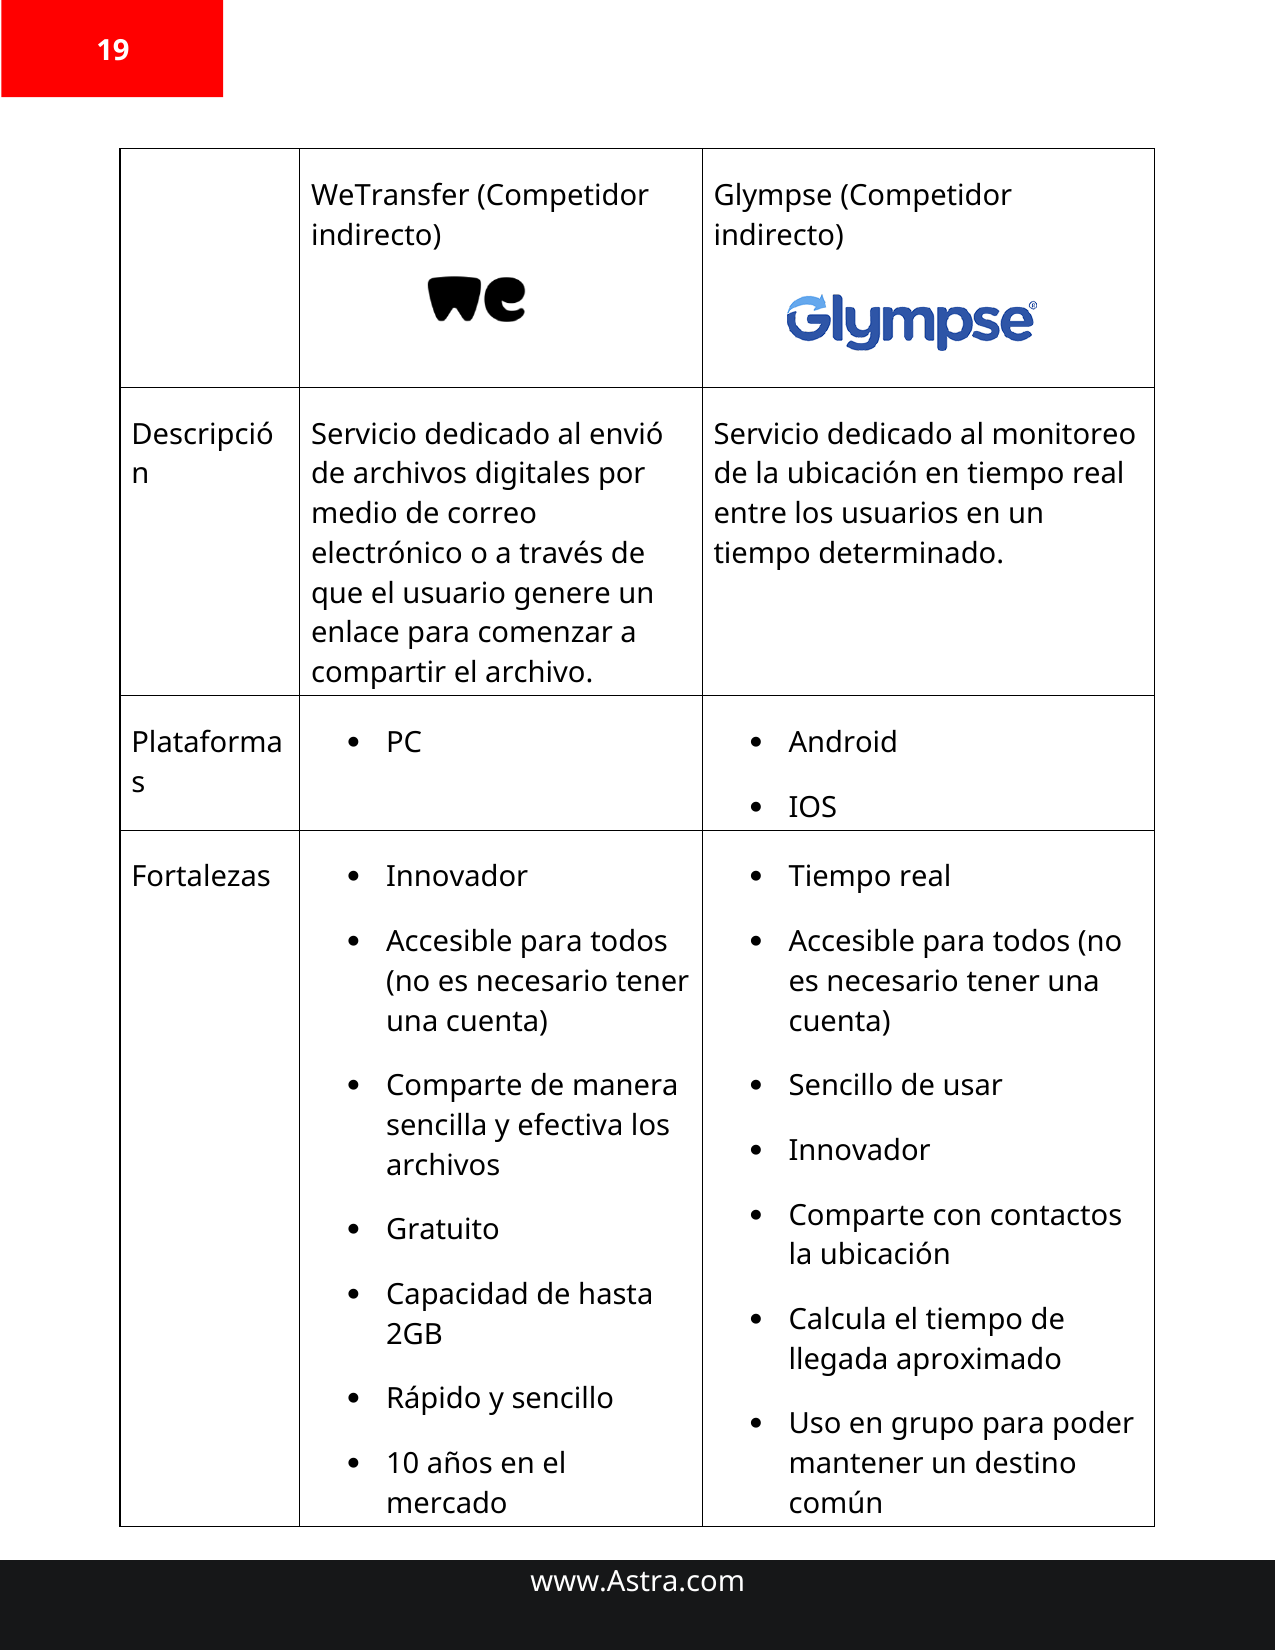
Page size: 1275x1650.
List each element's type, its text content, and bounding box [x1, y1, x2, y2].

table_header Glympse (Competidor indirecto) [703, 149, 1154, 387]
table_cell Servicio dedicado al monitoreo de la ubicación en tiempo real entre los usuarios en un tiempo determinado. [703, 388, 1154, 695]
table_cell Android IOS [703, 696, 1154, 830]
table_cell Servicio dedicado al envió de archivos digitales por medio de correo electrónico o a través de que el usuario genere un enlace para comenzar a compartir el archivo. [300, 388, 702, 695]
table_header WeTransfer (Competidor indirecto) [300, 149, 702, 387]
table_cell Innovador Accesible para todos (no es necesario tener una cuenta) Comparte de manera sencilla y efectiva los archivos Gratuito Capacidad de hasta 2GB Rápido y sencillo 10 años en el mercado [300, 831, 702, 1526]
picture [412, 234, 541, 363]
table_cell Fortalezas [121, 831, 299, 1526]
picture [783, 258, 1041, 387]
table_cell Tiempo real Accesible para todos (no es necesario tener una cuenta) Sencillo de usar Innovador Comparte con contactos la ubicación Calcula el tiempo de llegada aproximado Uso en grupo para poder mantener un destino común [703, 831, 1154, 1526]
table_header [121, 149, 299, 387]
table_cell Plataformas [121, 696, 299, 830]
table_cell Descripción [121, 388, 299, 695]
table_cell PC [300, 696, 702, 830]
